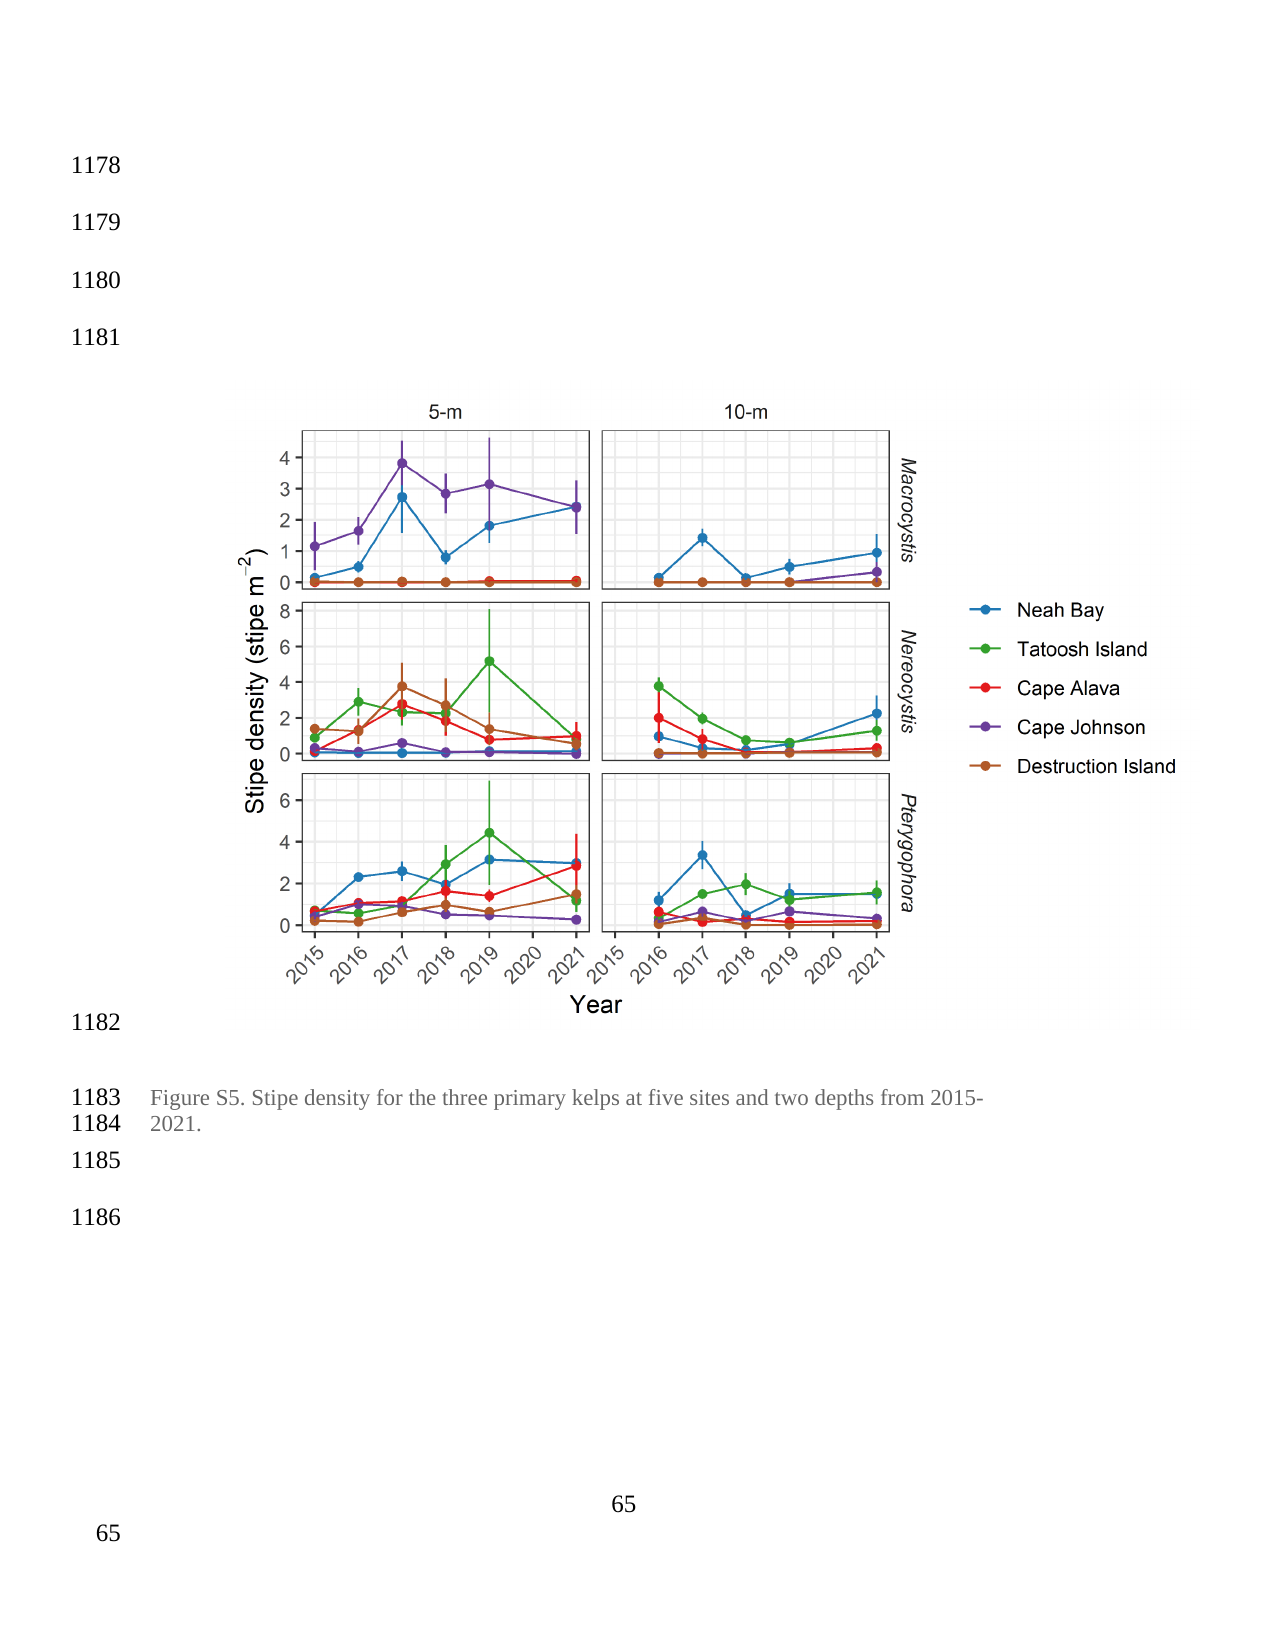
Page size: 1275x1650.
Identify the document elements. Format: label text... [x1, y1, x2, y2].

subtitle Figure S5. Stipe density for the three primary kelps at five sites and two depths from 2015-2021. [150, 1084, 1022, 1136]
picture [225, 380, 1200, 1030]
